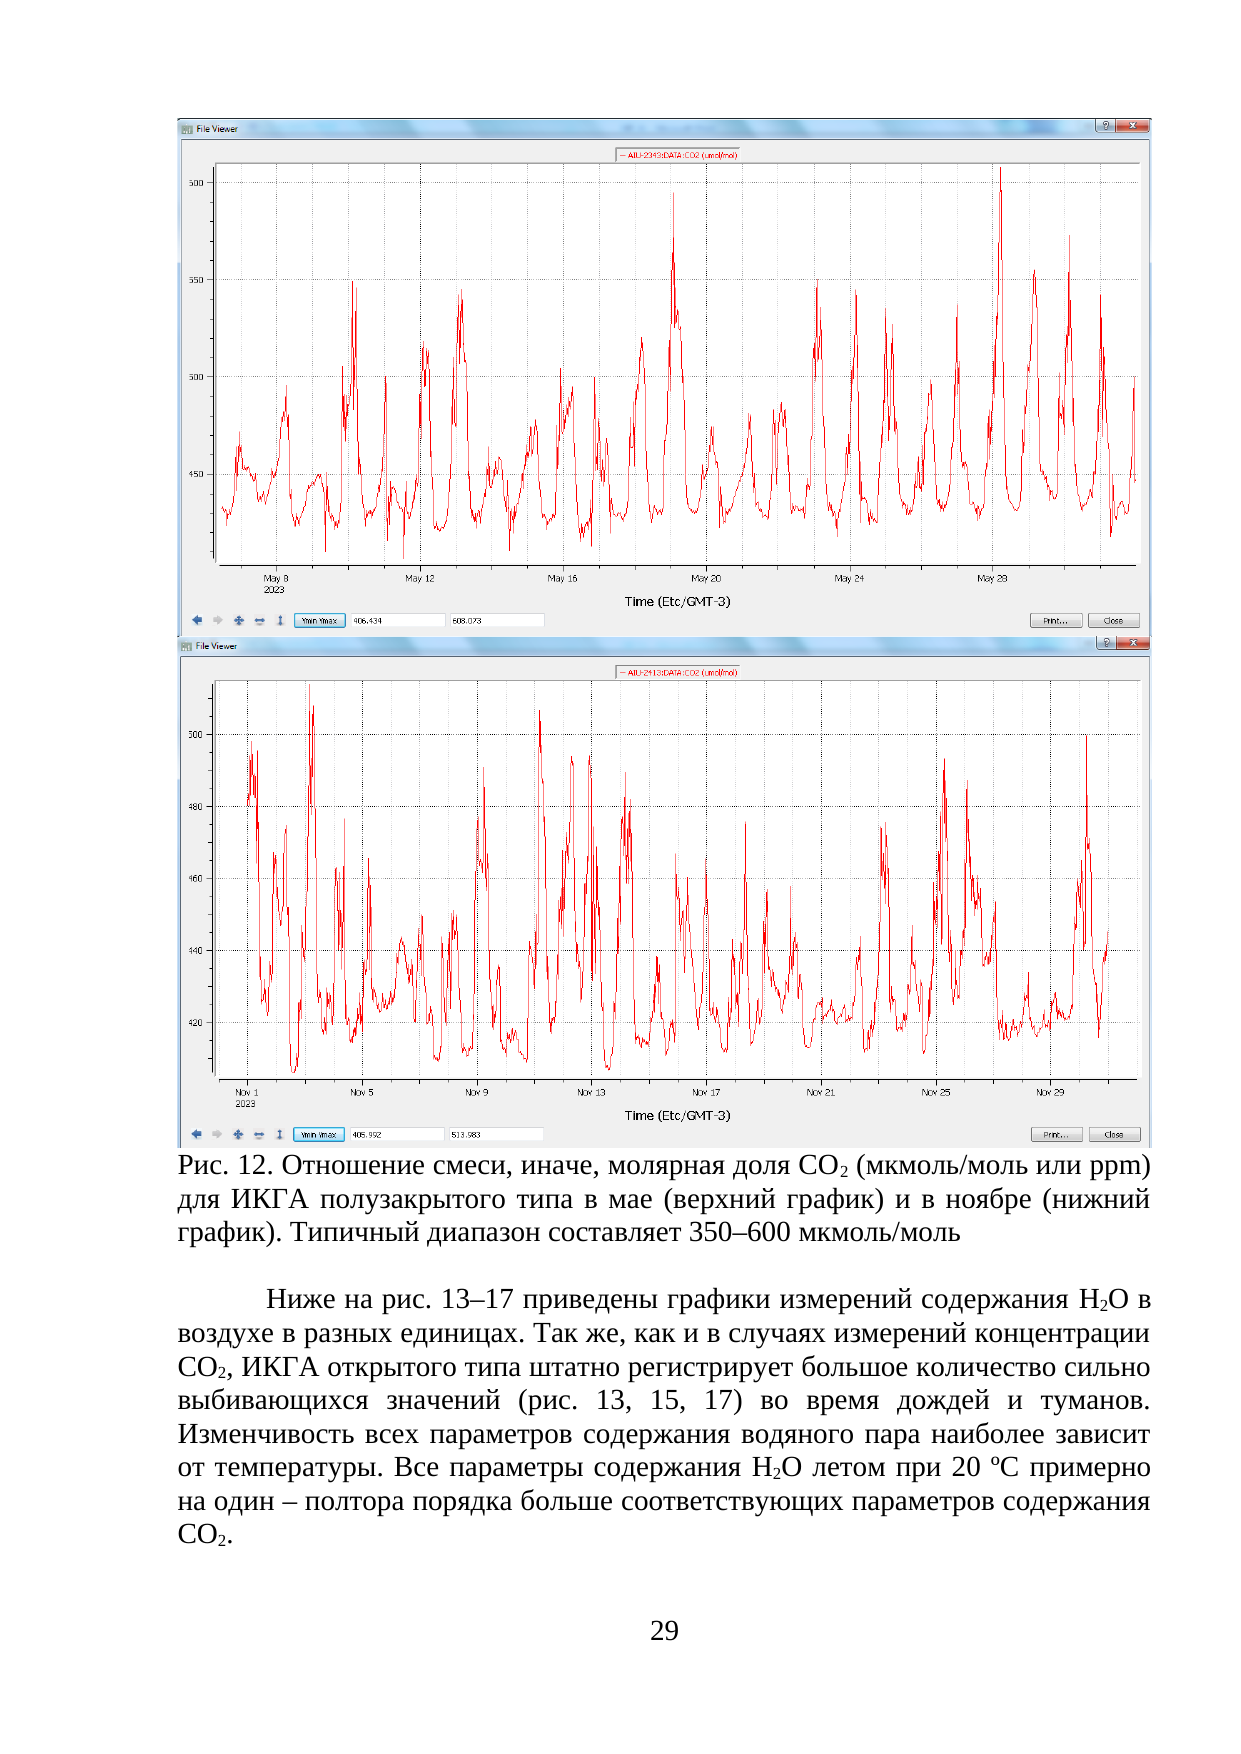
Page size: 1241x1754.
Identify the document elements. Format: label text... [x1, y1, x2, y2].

picture [177, 118, 1152, 1148]
text Ниже на рис. 13–17 приведены графики измерений содержания H2O в воздухе в разных единицах. Так же, как и в случаях измерений концентрации CO2, ИКГА открытого типа штатно регистрирует большое количество сильно выбивающихся значений (рис. 13, 15, 17) во время дождей и туманов. Изменчивость всех параметров содержания водяного пара наиболее зависит от температуры. Все параметры содержания H2O летом при 20 ºС примерно на один – полтора порядка больше соответствующих параметров содержания CO2. [177, 1282, 1152, 1550]
text Рис. 12. Отношение смеси, иначе, молярная доля CO2 (мкмоль/моль или ppm) для ИКГА полузакрытого типа в мае (верхний график) и в ноябре (нижний график). Типичный диапазон составляет 350–600 мкмоль/моль [177, 1148, 1152, 1248]
